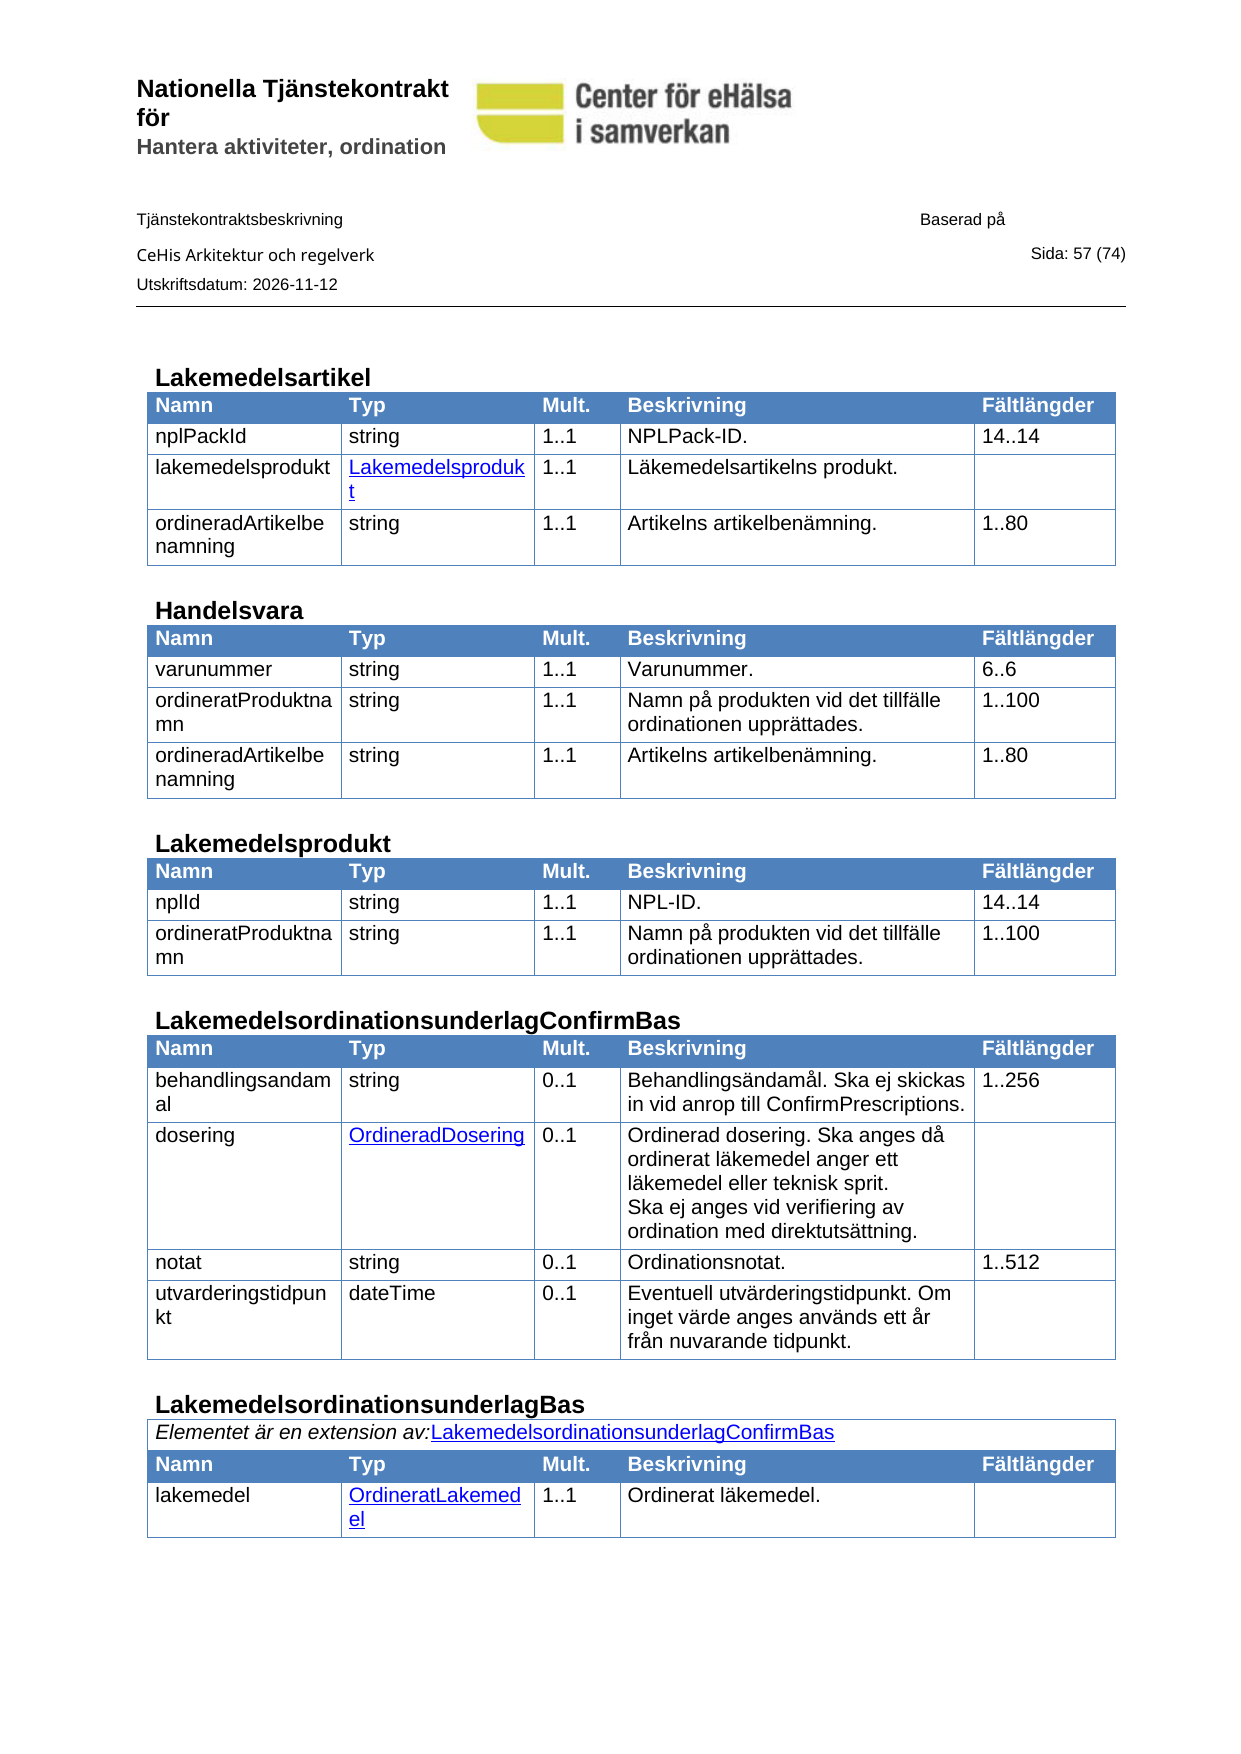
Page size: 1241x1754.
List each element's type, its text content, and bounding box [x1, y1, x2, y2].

table_cell 1..1 [535, 890, 620, 920]
table_cell Lakemedelsprodukt [342, 455, 534, 509]
table_header Mult. [535, 393, 620, 423]
table_header Namn [148, 859, 341, 889]
table_cell [975, 1483, 1115, 1537]
table_header Beskrivning [621, 626, 974, 656]
table_cell Läkemedelsartikelns produkt. [621, 455, 974, 509]
table_cell dosering [148, 1123, 341, 1249]
table_cell 1..80 [975, 743, 1115, 797]
table_header Mult. [535, 1036, 620, 1066]
table_cell 1..100 [975, 688, 1115, 742]
table_cell [975, 1123, 1115, 1249]
table_cell ordineradArtikelbenamning [148, 743, 341, 797]
table_header Elementet är en extension av:LakemedelsordinationsunderlagConfirmBas [148, 1420, 1115, 1450]
table_cell nplId [148, 890, 341, 920]
table_cell 1..80 [975, 510, 1115, 564]
table_cell 1..512 [975, 1250, 1115, 1280]
table_cell 0..1 [535, 1281, 620, 1359]
table_cell lakemedelsprodukt [148, 455, 341, 509]
table_cell 6..6 [975, 657, 1115, 687]
table_cell 14..14 [975, 890, 1115, 920]
table_header Mult. [535, 626, 620, 656]
table_cell 1..256 [975, 1068, 1115, 1122]
table_cell utvarderingstidpunkt [148, 1281, 341, 1359]
table_cell ordineratProduktnamn [148, 921, 341, 975]
table_cell nplPackId [148, 424, 341, 454]
table_header Typ [342, 626, 534, 656]
table_cell Namn [148, 1451, 341, 1482]
table_cell ordineradArtikelbenamning [148, 510, 341, 564]
table_cell NPLPack-ID. [621, 424, 974, 454]
text LakemedelsordinationsunderlagConfirmBas [148, 1006, 1181, 1035]
table_cell Ordinationsnotat. [621, 1250, 974, 1280]
table_header Mult. [535, 859, 620, 889]
table_header Namn [148, 393, 341, 423]
table_cell behandlingsandamal [148, 1068, 341, 1122]
table_header Typ [342, 393, 534, 423]
table_cell 0..1 [535, 1068, 620, 1122]
text Lakemedelsprodukt [148, 829, 1181, 857]
table_cell Eventuell utvärderingstidpunkt. Om inget värde anges används ett år från nuvarande tidpunkt. [621, 1281, 974, 1359]
table_cell 1..1 [535, 743, 620, 797]
table_cell [975, 1281, 1115, 1359]
table_cell 1..1 [535, 455, 620, 509]
table_cell 0..1 [535, 1250, 620, 1280]
table_cell Ordinerad dosering. Ska anges då ordinerat läkemedel anger ett läkemedel eller teknisk sprit. Ska ej anges vid verifiering av ordination med direktutsättning. [621, 1123, 974, 1249]
table_header Typ [342, 859, 534, 889]
table_cell string [342, 921, 534, 975]
table_header Namn [148, 1036, 341, 1066]
table_header Fältlängder [975, 1036, 1115, 1066]
text LakemedelsordinationsunderlagBas [148, 1390, 1181, 1419]
table_cell 1..1 [535, 510, 620, 564]
table_cell Behandlingsändamål. Ska ej skickas in vid anrop till ConfirmPrescriptions. [621, 1068, 974, 1122]
table_cell Beskrivning [621, 1451, 974, 1482]
table_cell Mult. [535, 1451, 620, 1482]
table_cell Artikelns artikelbenämning. [621, 510, 974, 564]
table_cell 0..1 [535, 1123, 620, 1249]
table_cell Ordinerat läkemedel. [621, 1483, 974, 1537]
table_cell Fältlängder [975, 1451, 1115, 1482]
table_header Fältlängder [975, 859, 1115, 889]
table_cell OrdineradDosering [342, 1123, 534, 1249]
table_cell string [342, 688, 534, 742]
table_cell string [342, 657, 534, 687]
table_cell notat [148, 1250, 341, 1280]
table_cell string [342, 510, 534, 564]
table_cell string [342, 1068, 534, 1122]
table_cell Namn på produkten vid det tillfälle ordinationen upprättades. [621, 921, 974, 975]
table_cell string [342, 743, 534, 797]
table_cell string [342, 890, 534, 920]
table_cell Typ [342, 1451, 534, 1482]
table_header Beskrivning [621, 859, 974, 889]
table_cell 1..1 [535, 921, 620, 975]
table_cell Artikelns artikelbenämning. [621, 743, 974, 797]
table_header Beskrivning [621, 1036, 974, 1066]
table_cell 1..1 [535, 657, 620, 687]
table_cell ordineratProduktnamn [148, 688, 341, 742]
table_cell dateTime [342, 1281, 534, 1359]
text Lakemedelsartikel [148, 363, 1181, 392]
table_cell 1..1 [535, 1483, 620, 1537]
table_header Beskrivning [621, 393, 974, 423]
table_cell Varunummer. [621, 657, 974, 687]
text Handelsvara [148, 596, 1181, 624]
table_header Typ [342, 1036, 534, 1066]
table_cell string [342, 424, 534, 454]
table_cell 1..1 [535, 424, 620, 454]
table_cell 1..100 [975, 921, 1115, 975]
table_cell Namn på produkten vid det tillfälle ordinationen upprättades. [621, 688, 974, 742]
table_cell varunummer [148, 657, 341, 687]
table_header Fältlängder [975, 393, 1115, 423]
table_header Fältlängder [975, 626, 1115, 656]
table_cell OrdineratLakemedel [342, 1483, 534, 1537]
picture [471, 78, 797, 151]
table_cell 14..14 [975, 424, 1115, 454]
table_cell [975, 455, 1115, 509]
table_cell NPL-ID. [621, 890, 974, 920]
table_header Namn [148, 626, 341, 656]
table_cell lakemedel [148, 1483, 341, 1537]
table_cell 1..1 [535, 688, 620, 742]
table_cell string [342, 1250, 534, 1280]
